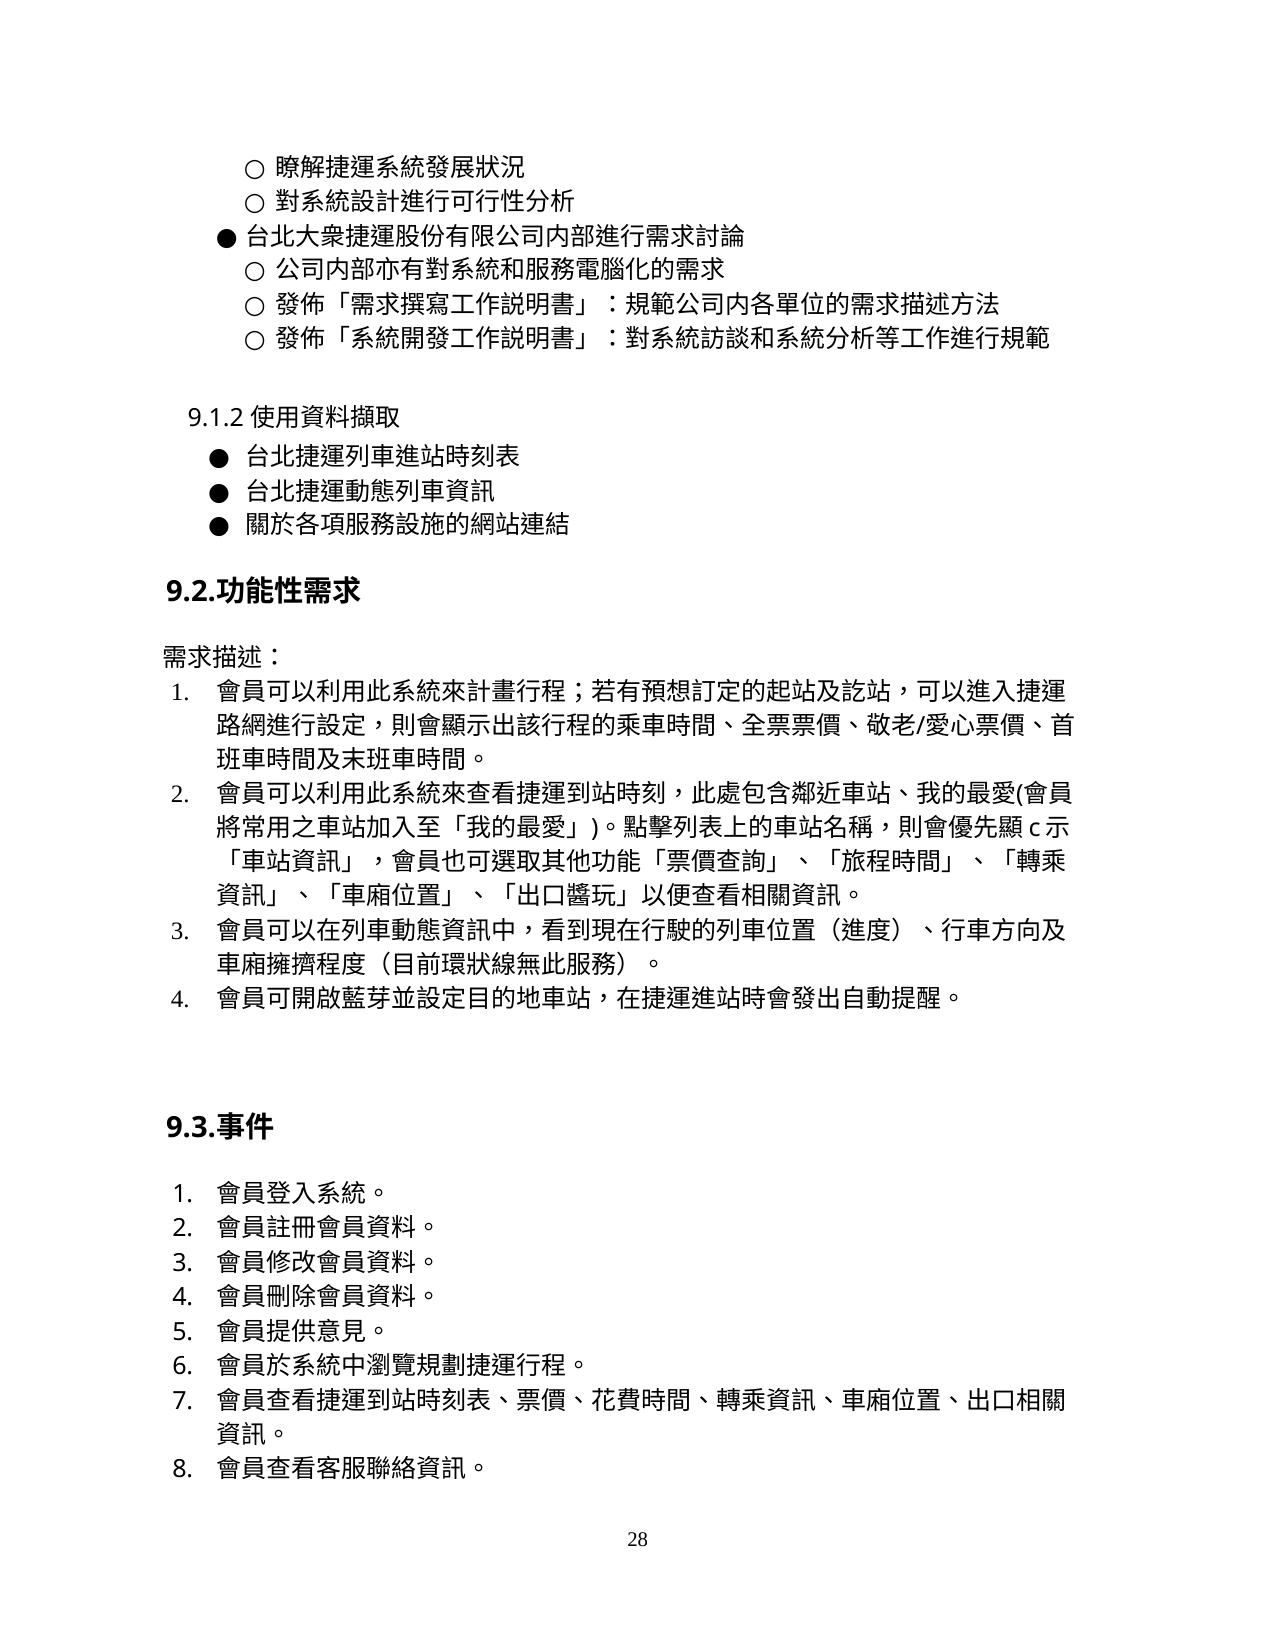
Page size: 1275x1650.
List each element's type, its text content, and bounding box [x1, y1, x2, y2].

list 會員可以利用此系統來查看捷運到站時刻，此處包含鄰近車站、我的最愛(會員將常用之車站加入至「我的最愛」)。點擊列表上的車站名稱，則會優先顯c示「車站資訊」，會員也可選取其他功能「票價查詢」、「旅程時間」、「轉乘資訊」、「車廂位置」、「出口醬玩」以便查看相關資訊。 [171, 776, 1091, 912]
list 關於各項服務設施的網站連結 [208, 507, 1162, 541]
list 會員刪除會員資料。 [172, 1279, 1162, 1313]
list 會員提供意見。 [172, 1313, 1162, 1347]
list 會員可開啟藍芽並設定目的地車站，在捷運進站時會發出自動提醒。 [171, 981, 1091, 1015]
list 發佈「需求撰寫工作説明書」：規範公司内各單位的需求描述方法 [244, 286, 1162, 320]
list 會員註冊會員資料。 [172, 1210, 1162, 1244]
list 會員查看客服聯絡資訊。 [172, 1451, 1162, 1485]
list 會員修改會員資料。 [172, 1244, 1162, 1278]
subtitle 事件 [166, 1106, 1162, 1146]
list 會員可以在列車動態資訊中，看到現在行駛的列車位置（進度）、行車方向及車廂擁擠程度（目前環狀線無此服務）。 [171, 912, 1091, 980]
list 台北大衆捷運股份有限公司内部進行需求討論 [216, 218, 1162, 252]
list 會員登入系統。 [172, 1175, 1162, 1209]
list 台北捷運動態列車資訊 [208, 473, 1162, 507]
list 會員於系統中瀏覽規劃捷運行程。 [172, 1348, 1162, 1382]
list 會員可以利用此系統來計畫行程；若有預想訂定的起站及訖站，可以進入捷運路網進行設定，則會顯示出該行程的乘車時間、全票票價、敬老/愛心票價、首班車時間及末班車時間。 [171, 673, 1091, 776]
list 對系統設計進行可行性分析 [244, 184, 1162, 218]
list 台北捷運列車進站時刻表 [208, 439, 1162, 473]
list 發佈「系統開發工作説明書」：對系統訪談和系統分析等工作進行規範 [244, 320, 1162, 354]
text 需求描述： [162, 639, 1162, 673]
subtitle 功能性需求 [166, 570, 1162, 610]
list 會員查看捷運到站時刻表、票價、花費時間、轉乘資訊、車廂位置、出口相關資訊。 [172, 1382, 1091, 1451]
text 9.1.2 使用資料擷取 [125, 399, 1162, 433]
list 瞭解捷運系統發展狀況 [244, 150, 1162, 184]
list 公司内部亦有對系統和服務電腦化的需求 [244, 252, 1162, 286]
